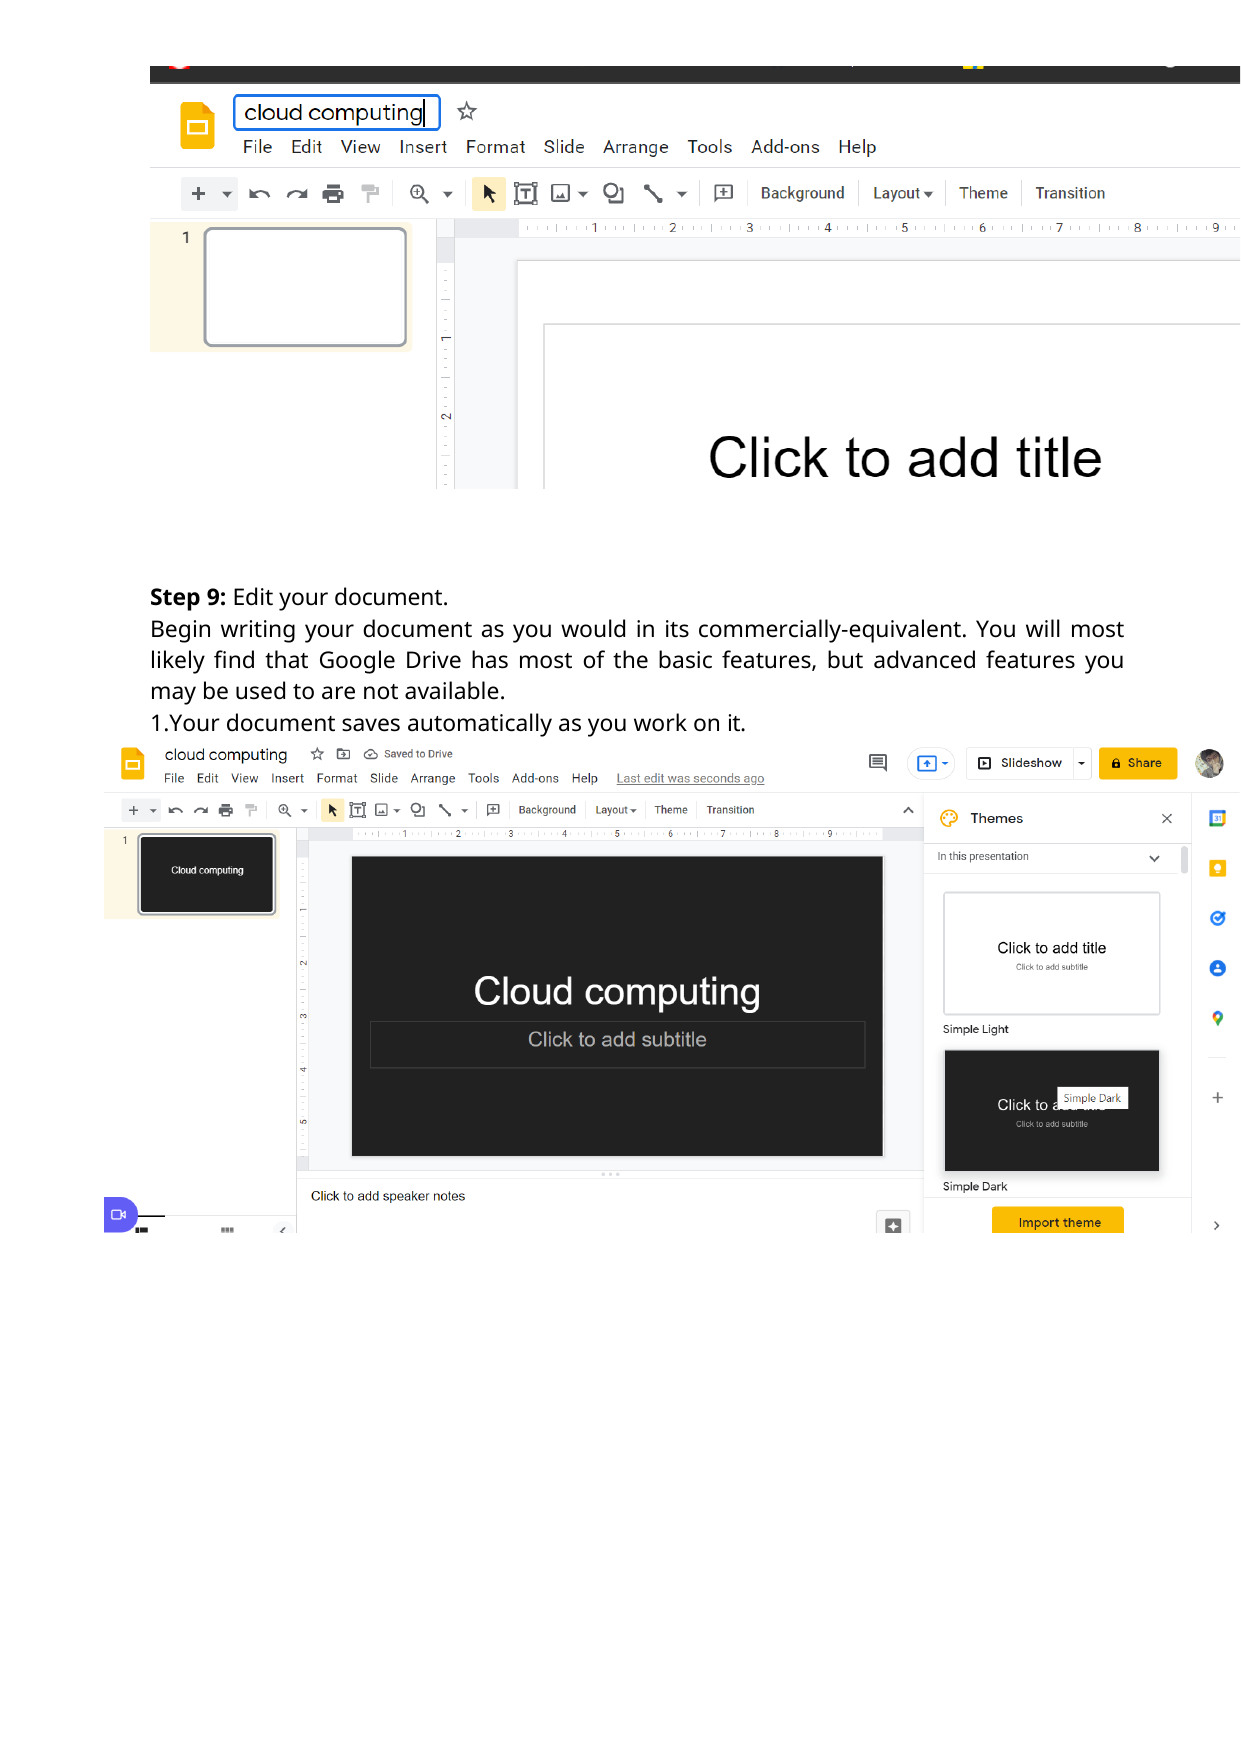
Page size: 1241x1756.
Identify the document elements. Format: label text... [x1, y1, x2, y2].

picture [150, 66, 1241, 489]
text 1.Your document saves automatically as you work on it. [150, 706, 1240, 737]
picture [104, 737, 1240, 1233]
text Begin writing your document as you would in its commercially-equivalent. You will most likely find that Google Drive has most of the basic features, but advanced features you may be used to are not available. [150, 613, 1125, 706]
text Step 9: Edit your document. [150, 581, 1240, 613]
